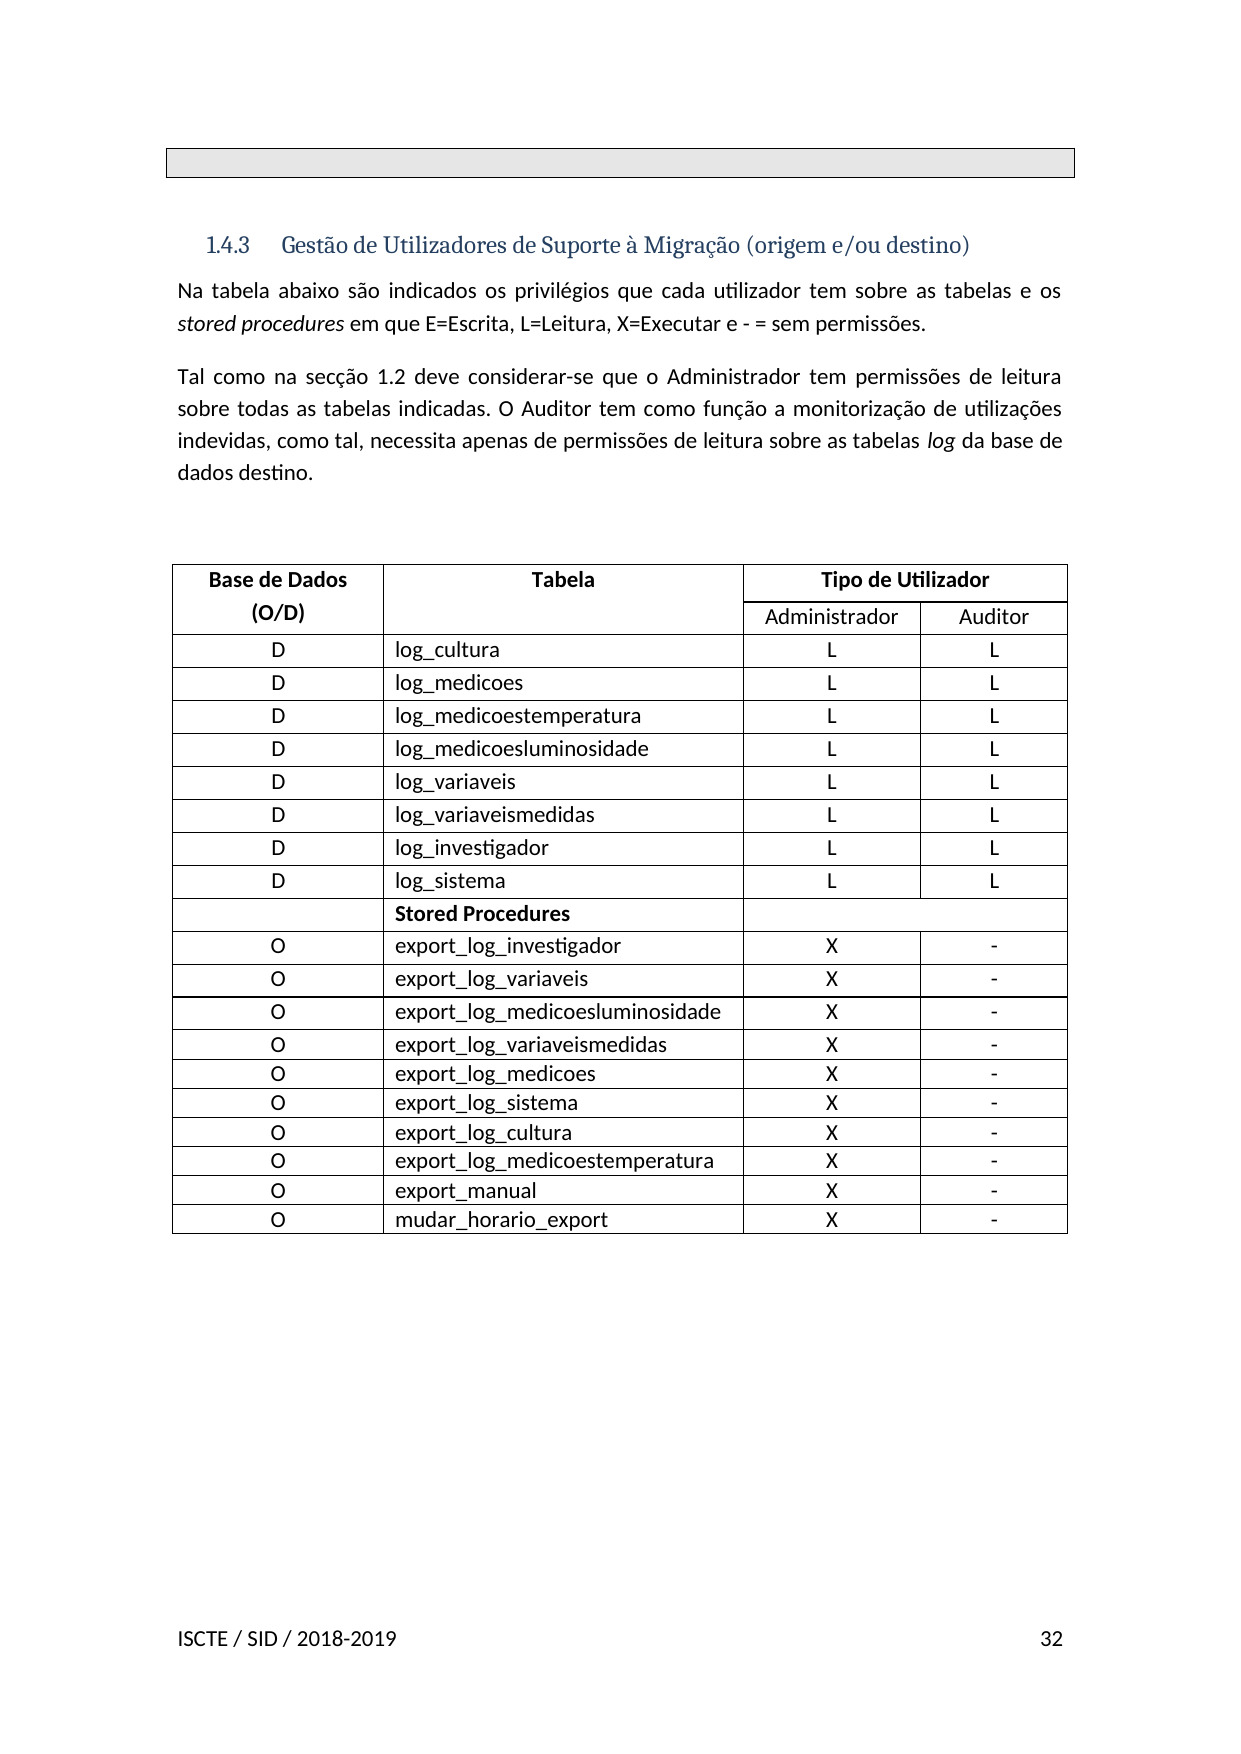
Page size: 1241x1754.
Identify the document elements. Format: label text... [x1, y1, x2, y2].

table_cell log_cultura [384, 635, 743, 667]
table_cell L [744, 668, 920, 700]
table_cell - [921, 1147, 1067, 1175]
table_cell X [744, 1030, 920, 1058]
table_cell L [744, 800, 920, 832]
table_cell X [744, 932, 920, 963]
table_cell L [921, 800, 1067, 832]
table_cell O [173, 1176, 383, 1204]
table_cell [173, 899, 383, 931]
table_cell export_log_medicoesluminosidade [384, 998, 743, 1029]
text Na tabela abaixo são indicados os privilégios que cada utilizador tem sobre as tabelas e os stored procedures em que E=Escrita, L=Leitura, X=Executar e - = sem permissões. [177, 277, 1063, 337]
table_cell O [173, 1147, 383, 1175]
table_cell export_log_variaveis [384, 965, 743, 996]
table_cell Administrador [744, 603, 920, 634]
table_cell L [744, 767, 920, 799]
table_cell L [744, 734, 920, 766]
table_cell D [173, 635, 383, 667]
table_cell export_log_medicoes [384, 1060, 743, 1087]
table_cell export_log_medicoestemperatura [384, 1147, 743, 1175]
table_cell O [173, 998, 383, 1029]
table_cell O [173, 1030, 383, 1058]
table_cell L [921, 866, 1067, 898]
table_cell X [744, 1147, 920, 1175]
text Tal como na secção 1.2 deve considerar-se que o Administrador tem permissões de leitura sobre todas as tabelas indicadas. O Auditor tem como função a monitorização de utilizações indevidas, como tal, necessita apenas de permissões de leitura sobre as tabelas log da base de dados destino. [177, 362, 1063, 486]
table_cell L [921, 767, 1067, 799]
table_cell mudar_horario_export [384, 1205, 743, 1233]
table_header Base de Dados (O/D) [173, 565, 383, 634]
table_cell [744, 899, 1067, 931]
table_cell L [921, 734, 1067, 766]
table_cell log_medicoes [384, 668, 743, 700]
table_cell D [173, 701, 383, 733]
table_header Tipo de Utilizador [744, 565, 1067, 601]
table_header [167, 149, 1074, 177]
table_cell export_manual [384, 1176, 743, 1204]
subtitle Gestão de Utilizadores de Suporte à Migração (origem e/ou destino) [207, 231, 1063, 260]
table_cell Stored Procedures [384, 899, 743, 931]
table_cell O [173, 932, 383, 963]
table_cell X [744, 1060, 920, 1087]
table_cell X [744, 1205, 920, 1233]
table_cell D [173, 668, 383, 700]
table_cell log_medicoestemperatura [384, 701, 743, 733]
table_cell L [921, 668, 1067, 700]
table_cell D [173, 866, 383, 898]
table_cell D [173, 833, 383, 865]
table_cell O [173, 1118, 383, 1146]
table_cell Auditor [921, 603, 1067, 634]
table_cell L [744, 701, 920, 733]
table_cell - [921, 965, 1067, 996]
table_cell log_medicoesluminosidade [384, 734, 743, 766]
table_cell D [173, 800, 383, 832]
table_cell log_variaveismedidas [384, 800, 743, 832]
table_cell O [173, 1089, 383, 1117]
table_cell L [921, 635, 1067, 667]
table_cell D [173, 734, 383, 766]
table_cell L [744, 866, 920, 898]
table_cell L [921, 701, 1067, 733]
table_cell X [744, 1176, 920, 1204]
table_cell D [173, 767, 383, 799]
table_cell - [921, 1205, 1067, 1233]
table_cell export_log_cultura [384, 1118, 743, 1146]
table_cell O [173, 1205, 383, 1233]
table_cell L [744, 833, 920, 865]
table_cell L [744, 635, 920, 667]
table_cell - [921, 1176, 1067, 1204]
table_cell X [744, 1089, 920, 1117]
table_cell X [744, 965, 920, 996]
table_cell log_sistema [384, 866, 743, 898]
table_cell - [921, 1118, 1067, 1146]
table_cell - [921, 1030, 1067, 1058]
table_cell O [173, 1060, 383, 1087]
table_cell log_investigador [384, 833, 743, 865]
table_cell - [921, 998, 1067, 1029]
table_cell O [173, 965, 383, 996]
table_cell - [921, 1060, 1067, 1087]
table_cell - [921, 1089, 1067, 1117]
table_cell export_log_variaveismedidas [384, 1030, 743, 1058]
table_cell X [744, 998, 920, 1029]
table_cell export_log_investigador [384, 932, 743, 963]
table_header Tabela [384, 565, 743, 634]
table_cell export_log_sistema [384, 1089, 743, 1117]
table_cell - [921, 932, 1067, 963]
table_cell log_variaveis [384, 767, 743, 799]
table_cell L [921, 833, 1067, 865]
table_cell X [744, 1118, 920, 1146]
